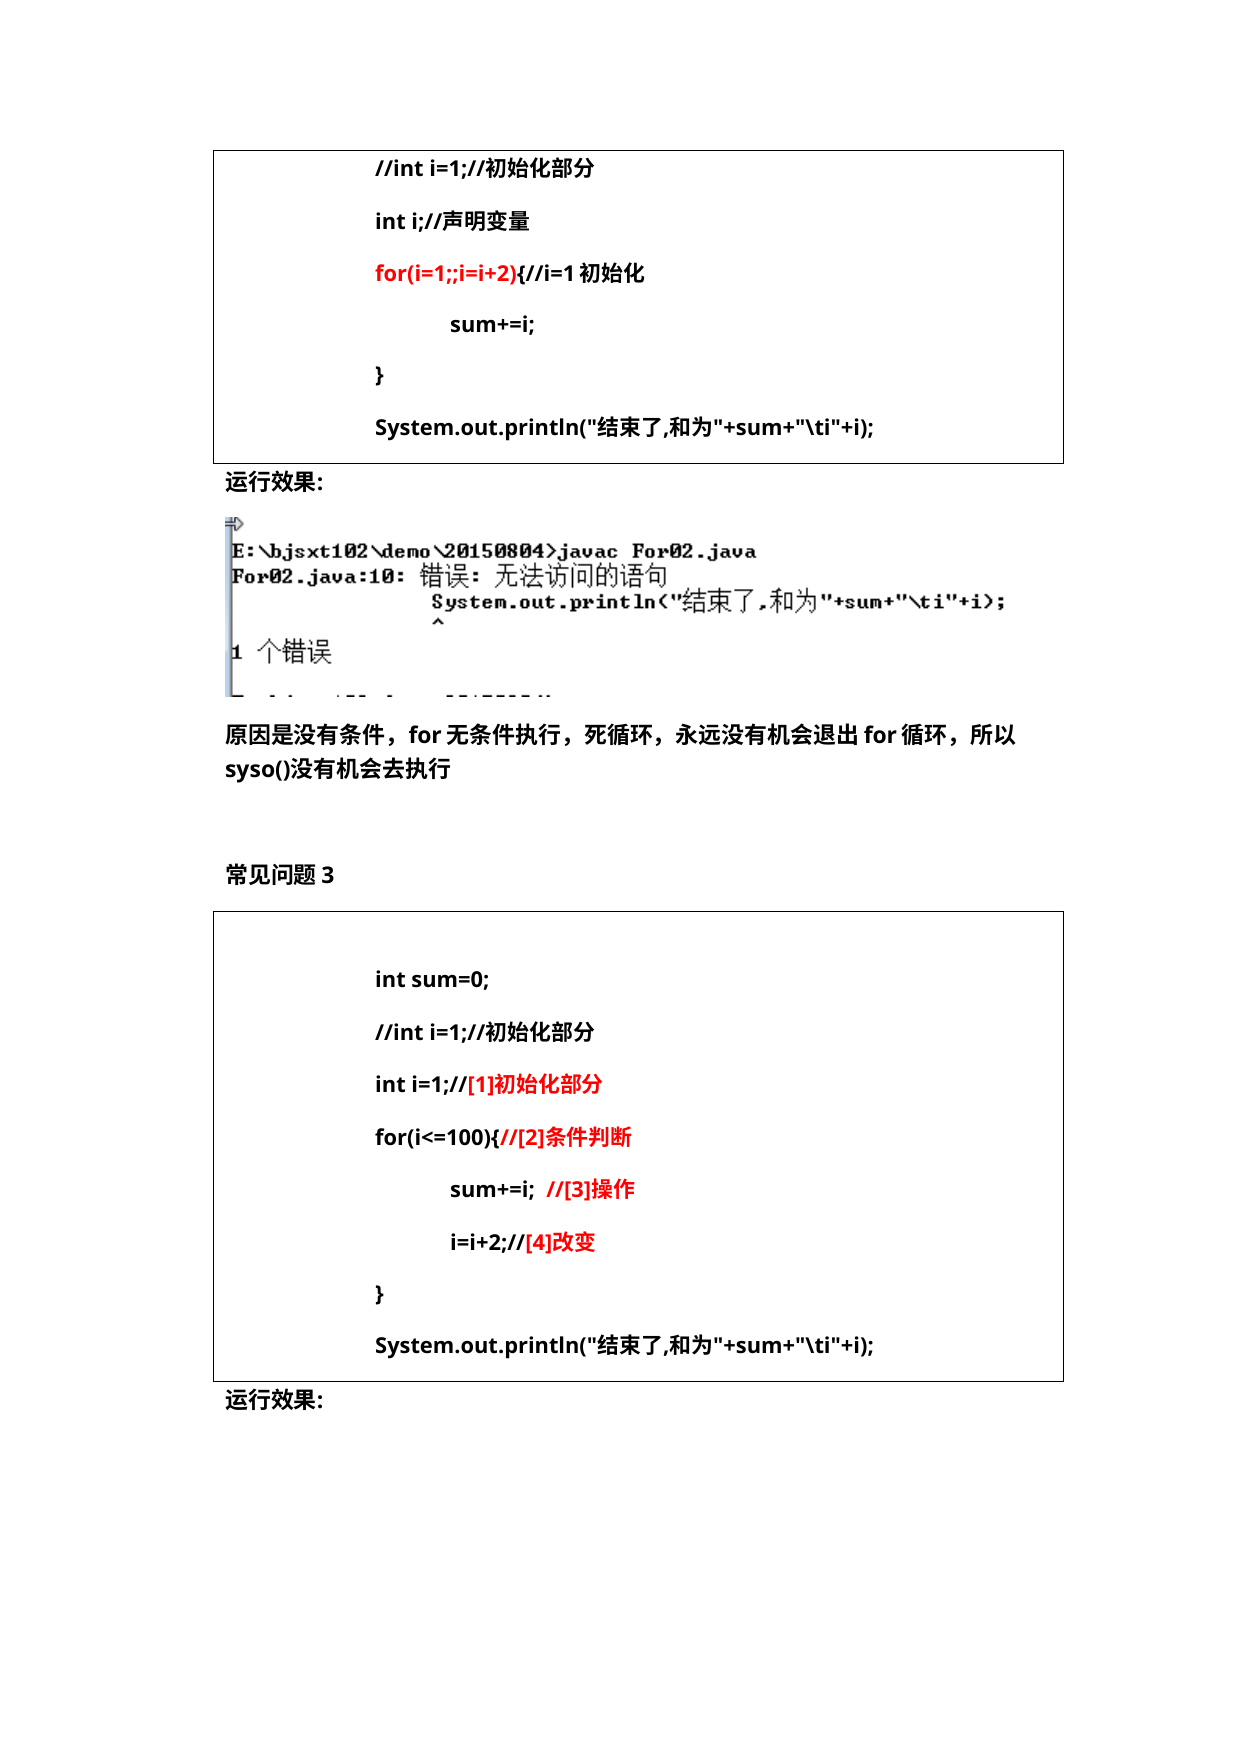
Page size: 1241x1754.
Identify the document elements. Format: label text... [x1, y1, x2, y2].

text 运行效果: [225, 1382, 1053, 1415]
picture [225, 517, 1055, 697]
text 常见问题3 [225, 857, 1053, 890]
table_header int sum=0; //int i=1;//初始化部分 int i=1;//[1]初始化部分 for(i<=100){//[2]条件判断 sum+=i; //[3]操作 i=i+2;//[4]改变 } System.out.println("结束了,和为"+sum+"\ti"+i); [214, 912, 1063, 1381]
text 原因是没有条件，for无条件执行，死循环，永远没有机会退出for循环，所以syso()没有机会去执行 [225, 717, 1053, 784]
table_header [214, 151, 1063, 463]
text 运行效果: [225, 464, 1053, 497]
